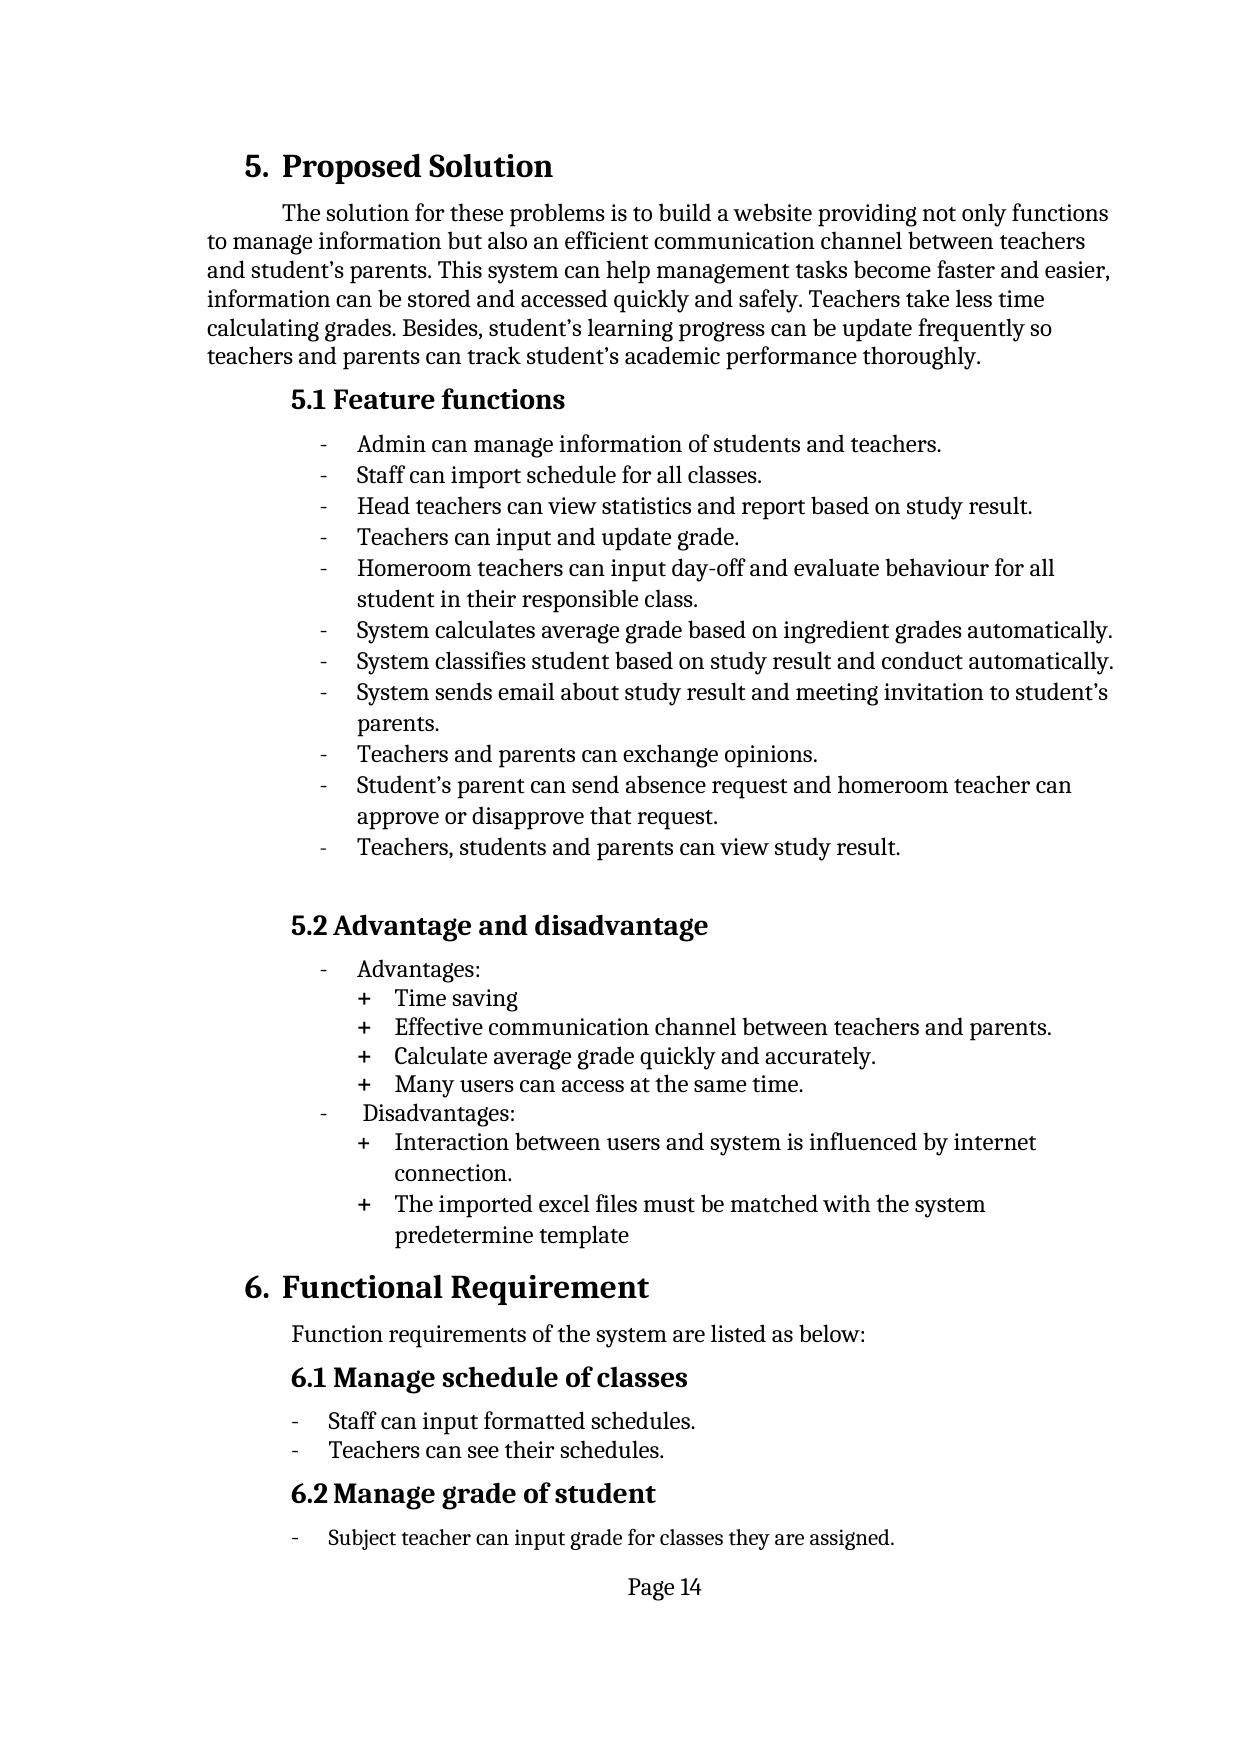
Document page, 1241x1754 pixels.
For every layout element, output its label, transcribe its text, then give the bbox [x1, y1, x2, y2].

subtitle Functional Requirement [244, 1269, 1122, 1307]
list System classifies student based on study result and conduct automatically. [319, 647, 1122, 676]
list Admin can manage information of students and teachers. [319, 429, 1122, 458]
subtitle Manage schedule of classes [291, 1361, 1122, 1394]
list Effective communication channel between teachers and parents. [357, 1013, 1122, 1042]
list Calculate average grade quickly and accurately. [357, 1042, 1122, 1070]
list Teachers, students and parents can view study result. [319, 833, 1122, 862]
list System sends email about study result and meeting invitation to student’s parents. [319, 678, 1122, 738]
list Interaction between users and system is influenced by internet connection. [357, 1128, 1122, 1188]
subtitle Manage grade of student [291, 1477, 1122, 1510]
list Student’s parent can send absence request and homeroom teacher can approve or disapprove that request. [319, 771, 1122, 831]
list Homeroom teachers can input day-off and evaluate behaviour for all student in their responsible class. [319, 554, 1122, 613]
list Head teachers can view statistics and report based on study result. [319, 492, 1122, 520]
subtitle Advantage and disadvantage [291, 909, 1122, 943]
list Advantages: [319, 955, 1122, 984]
list Staff can input formatted schedules. [291, 1407, 1122, 1436]
list The imported excel files must be matched with the system predetermine template [357, 1190, 1122, 1250]
subtitle Feature functions [291, 383, 1122, 417]
list Subject teacher can input grade for classes they are assigned. [291, 1523, 1122, 1552]
list Time saving [357, 984, 1122, 1013]
text Function requirements of the system are listed as below: [291, 1319, 1122, 1348]
list Staff can import schedule for all classes. [319, 461, 1122, 489]
text The solution for these problems is to build a website providing not only functions to manage information but also an efficient communication channel between teachers and student’s parents. This system can help management tasks become faster and easier, information can be stored and accessed quickly and safely. Teachers take less time calculating grades. Besides, student’s learning progress can be update frequently so teachers and parents can track student’s academic performance thoroughly. [207, 198, 1122, 371]
list Teachers and parents can exchange opinions. [319, 740, 1122, 769]
list System calculates average grade based on ingredient grades automatically. [319, 616, 1122, 644]
list Disadvantages: [319, 1099, 1122, 1128]
list Many users can access at the same time. [357, 1070, 1122, 1099]
list Teachers can input and update grade. [319, 523, 1122, 551]
subtitle Proposed Solution [244, 148, 1122, 186]
list Teachers can see their schedules. [291, 1436, 1122, 1464]
